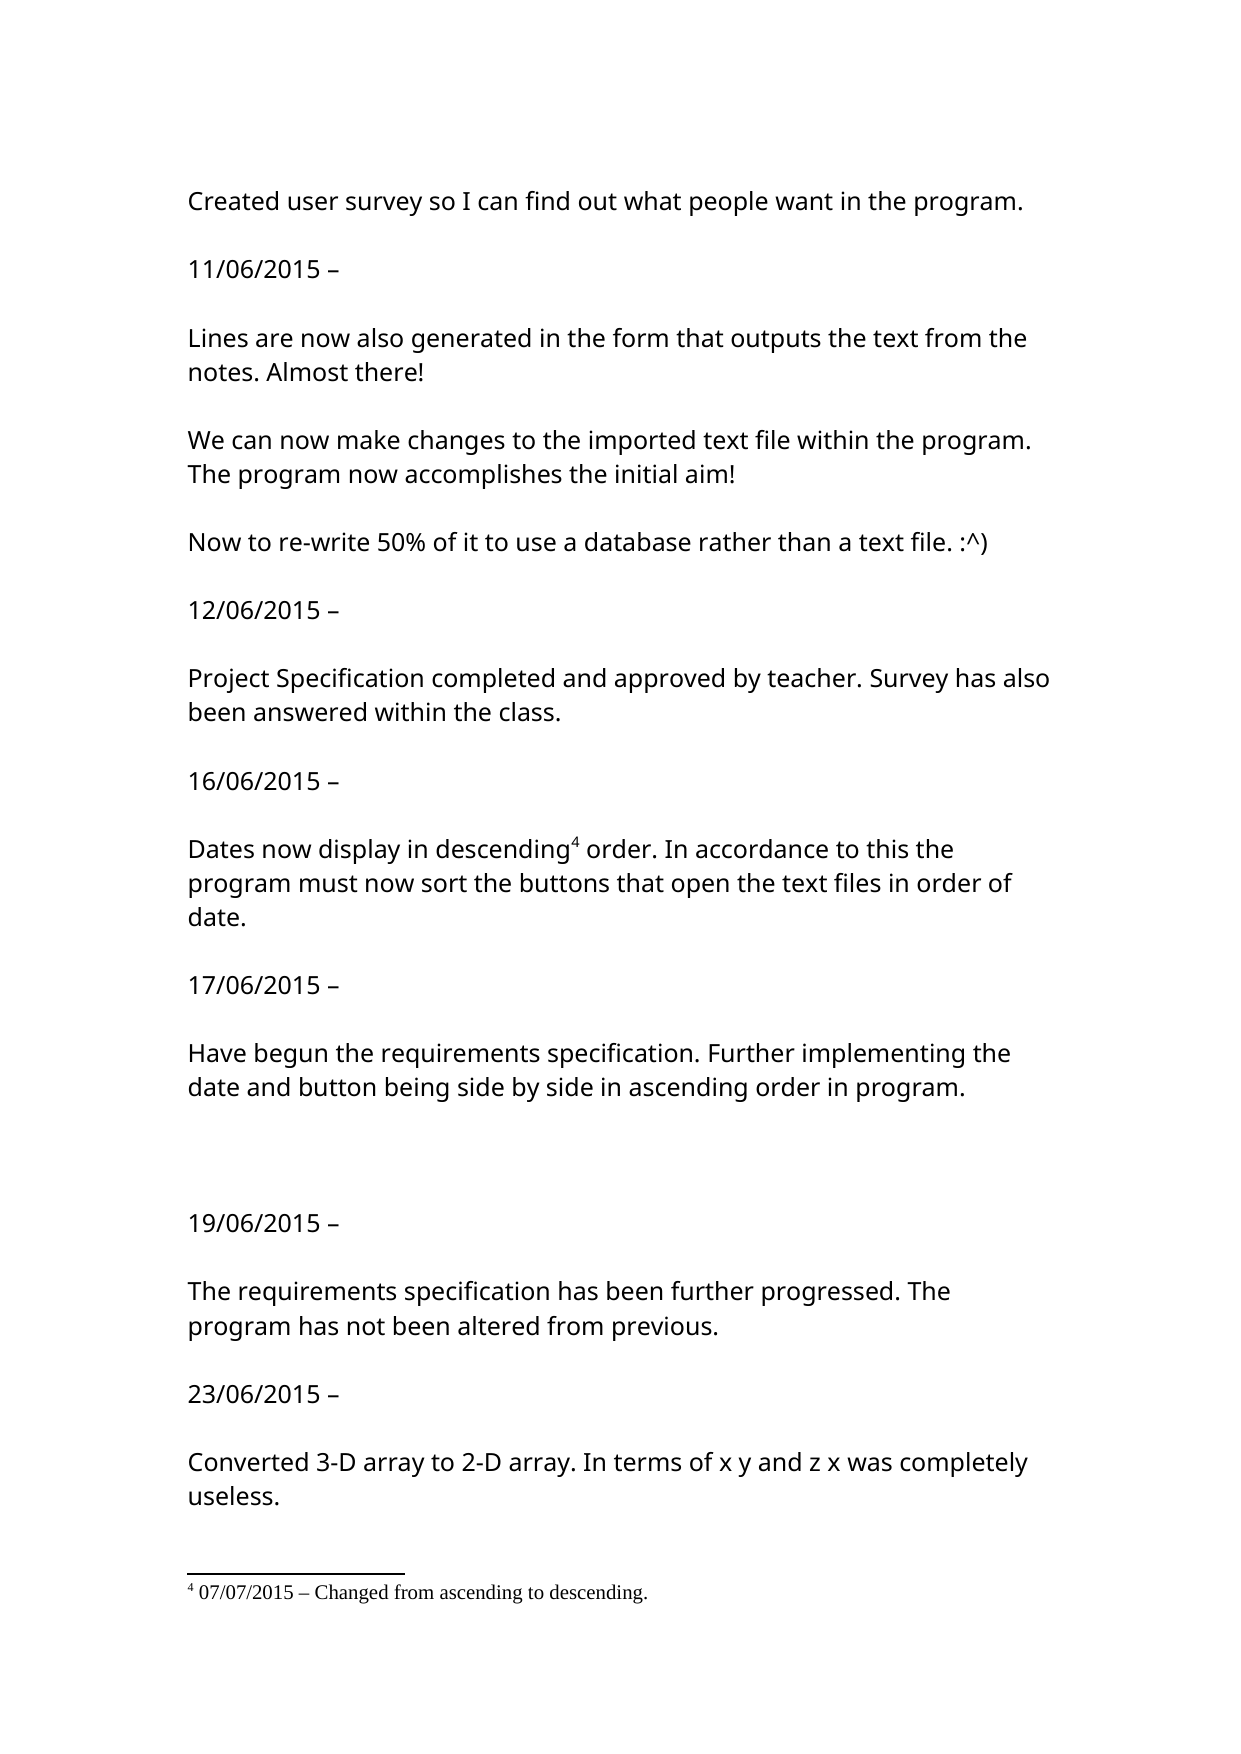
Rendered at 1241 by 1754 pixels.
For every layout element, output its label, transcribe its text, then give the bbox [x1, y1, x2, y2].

text 16/06/2015 – [187, 763, 1053, 797]
text 17/06/2015 – [187, 967, 1053, 1002]
text Now to re-write 50% of it to use a database rather than a text file. :^) [187, 525, 1053, 559]
text 11/06/2015 – [187, 252, 1053, 286]
text Project Specification completed and approved by teacher. Survey has also been answered within the class. [187, 661, 1053, 729]
text Dates now display in descending order. In accordance to this the program must now sort the buttons that open the text files in order of date. [187, 831, 1053, 933]
text We can now make changes to the imported text file within the program. The program now accomplishes the initial aim! [187, 422, 1053, 491]
text Converted 3-D array to 2-D array. In terms of x y and z x was completely useless. [187, 1444, 1053, 1512]
text The requirements specification has been further progressed. The program has not been altered from previous. [187, 1274, 1053, 1342]
text Lines are now also generated in the form that outputs the text from the notes. Almost there! [187, 320, 1053, 388]
text Have begun the requirements specification. Further implementing the date and button being side by side in ascending order in program. [187, 1036, 1053, 1104]
text 12/06/2015 – [187, 593, 1053, 627]
text Created user survey so I can find out what people want in the program. [187, 184, 1053, 218]
text 19/06/2015 – [187, 1206, 1053, 1240]
text 23/06/2015 – [187, 1376, 1053, 1410]
